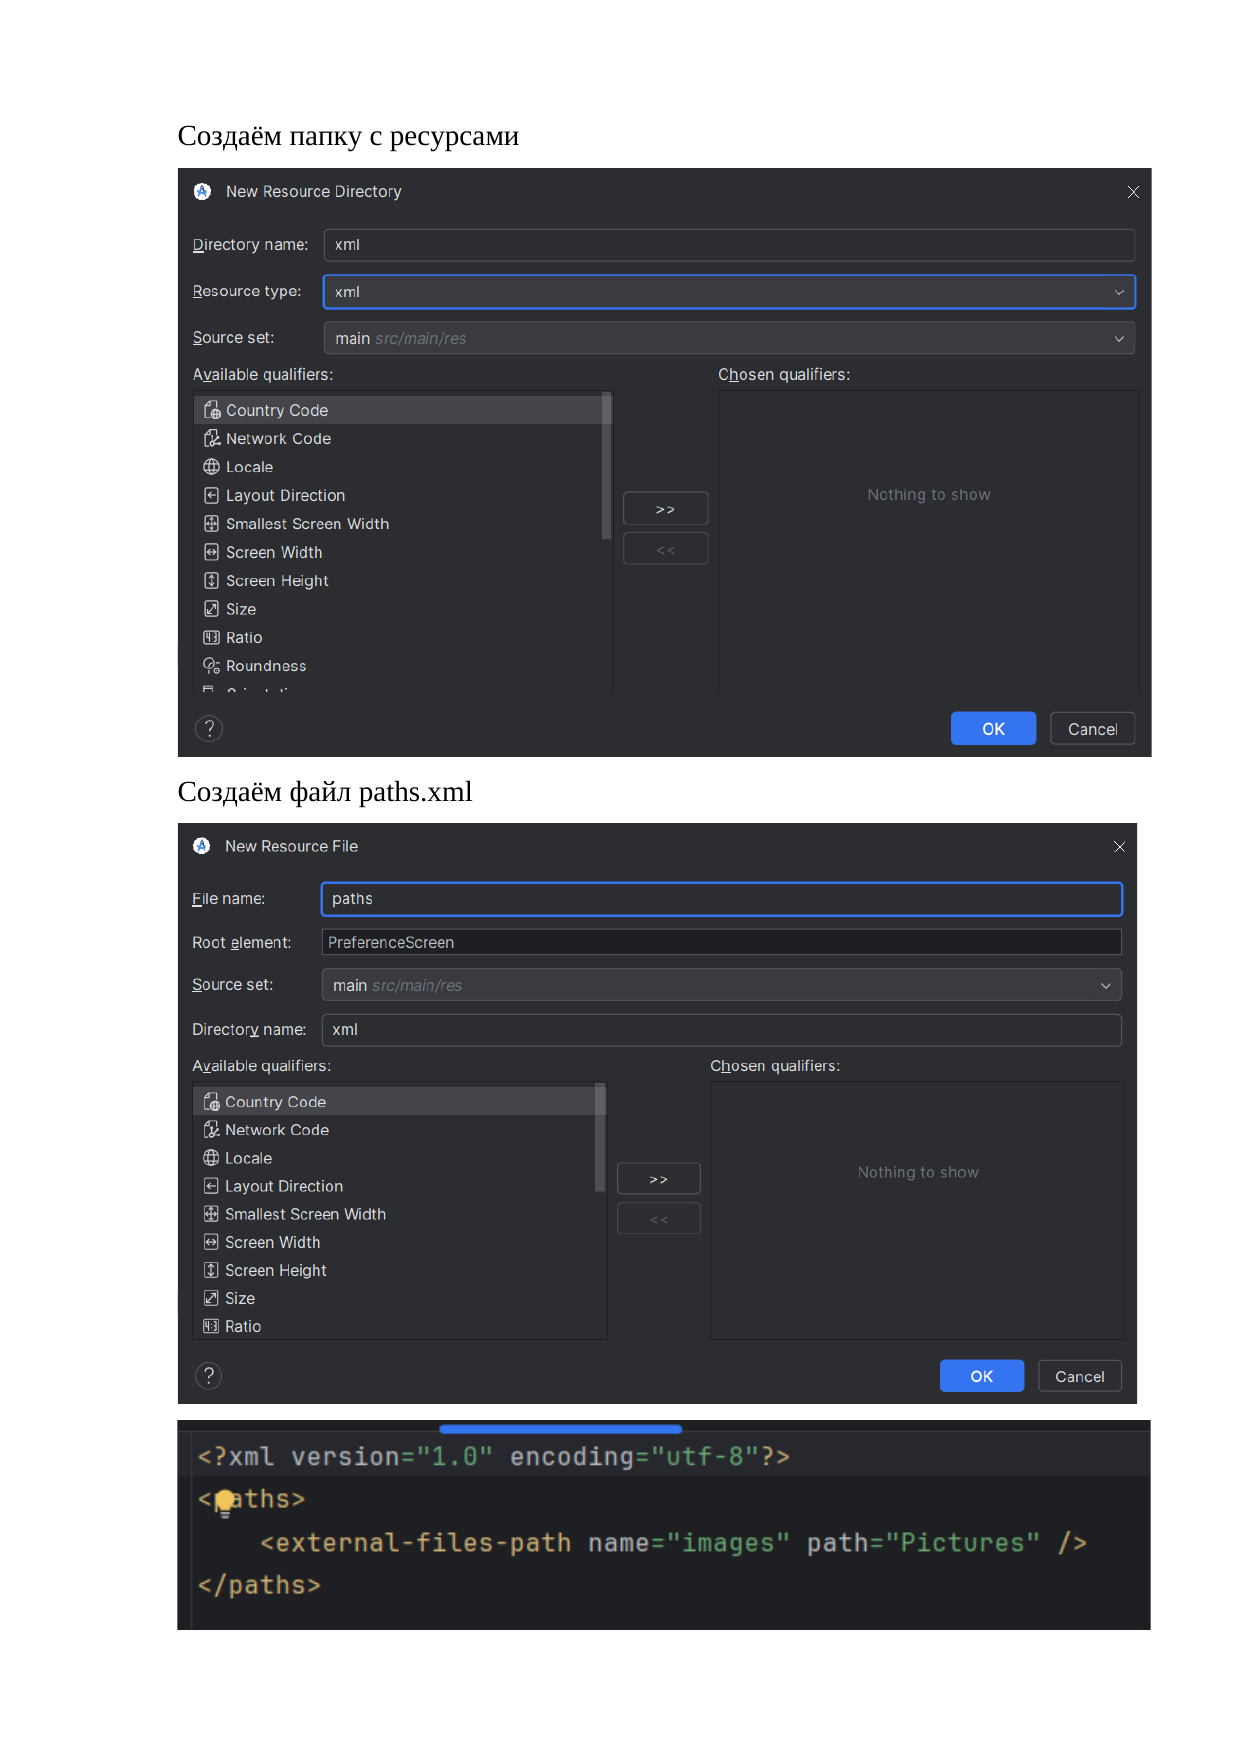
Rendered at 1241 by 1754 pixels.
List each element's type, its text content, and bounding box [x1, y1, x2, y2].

text Создаём папку с ресурсами [177, 118, 1152, 152]
picture [177, 823, 1138, 1404]
picture [177, 168, 1152, 757]
picture [177, 1420, 1151, 1630]
text Создаём файл paths.xml [177, 774, 1152, 807]
